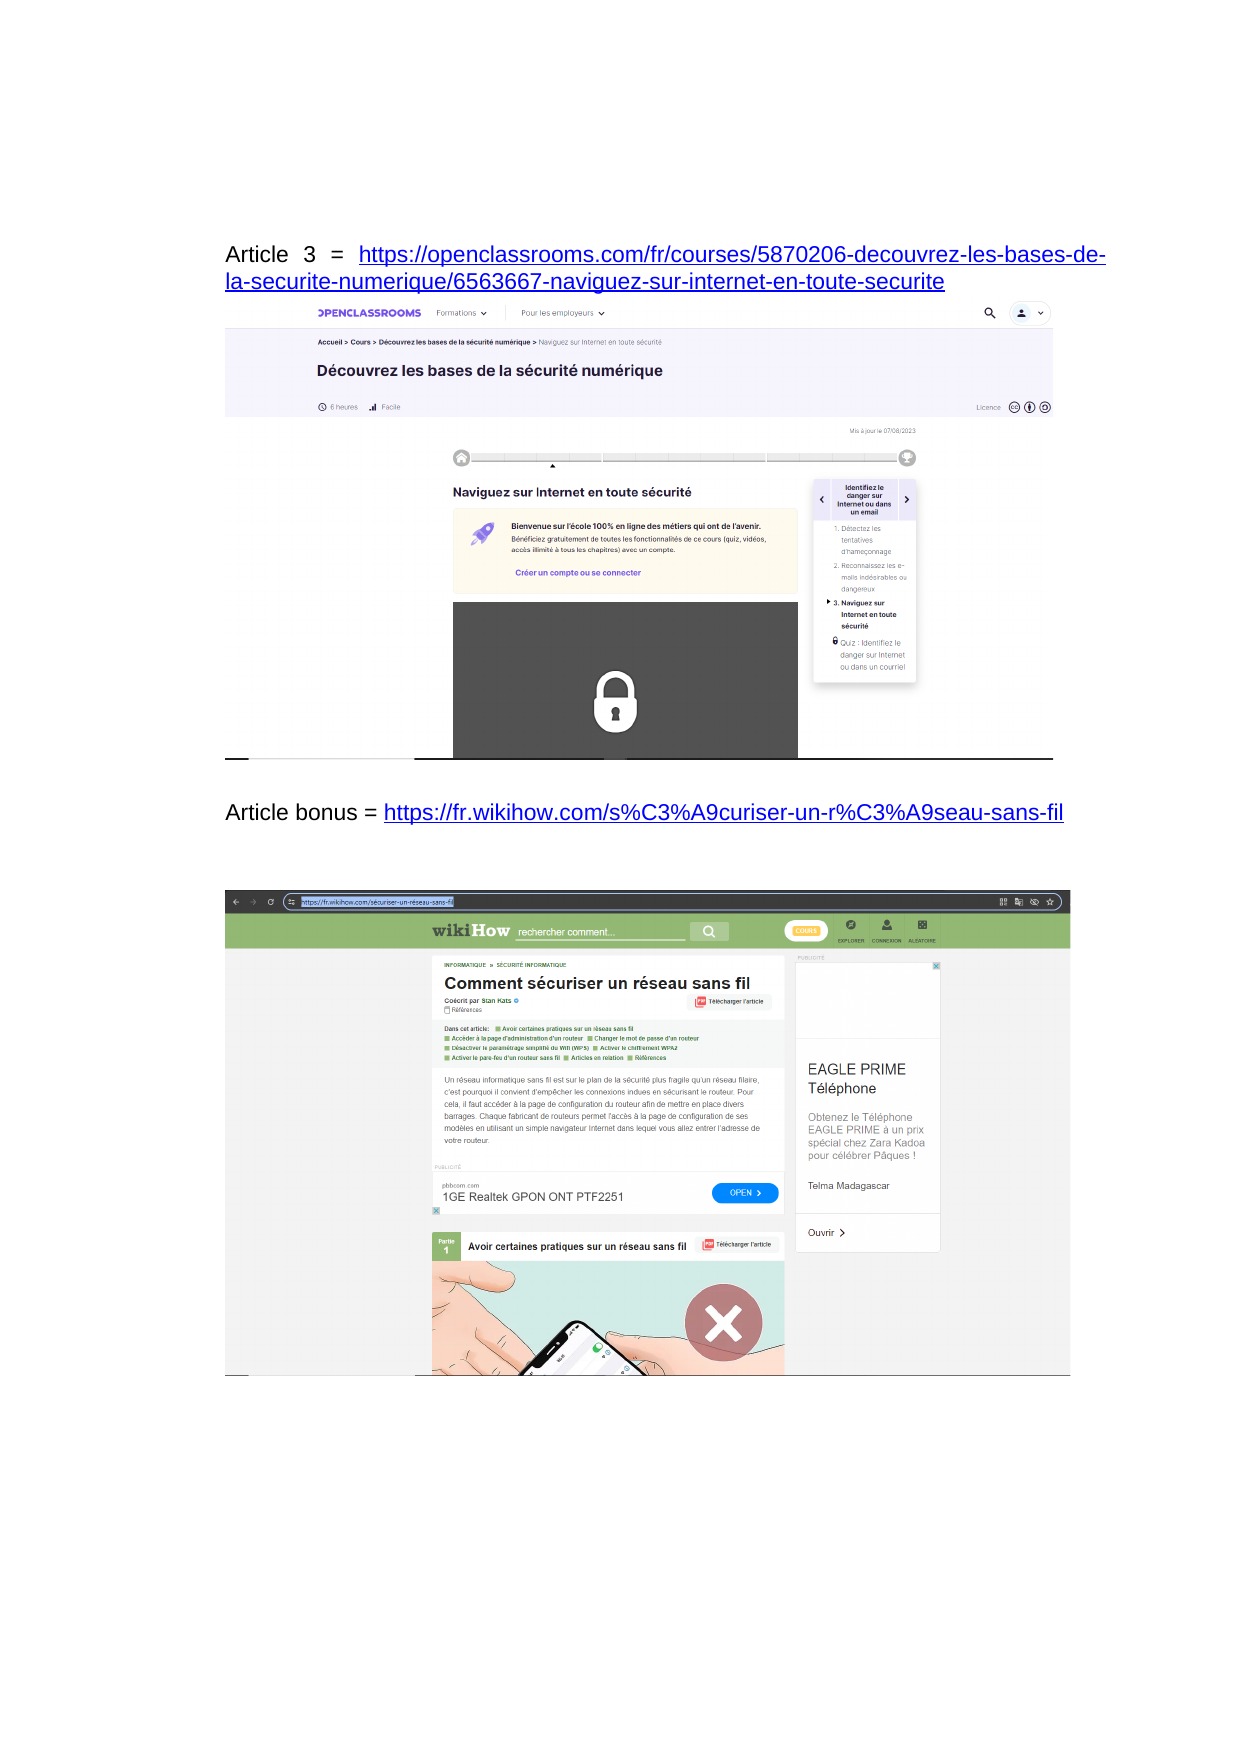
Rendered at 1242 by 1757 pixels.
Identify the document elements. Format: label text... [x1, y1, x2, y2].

picture [225, 298, 1054, 760]
list Article 3 = https://openclassrooms.com/fr/courses/5870206-decouvrez-les-bases-de-la-securite-numerique/6563667-naviguez-sur-internet-en-toute-securite [187, 241, 1106, 294]
list Article bonus = https://fr.wikihow.com/s%C3%A9curiser-un-r%C3%A9seau-sans-fil [187, 799, 1106, 826]
picture [225, 890, 1071, 1376]
